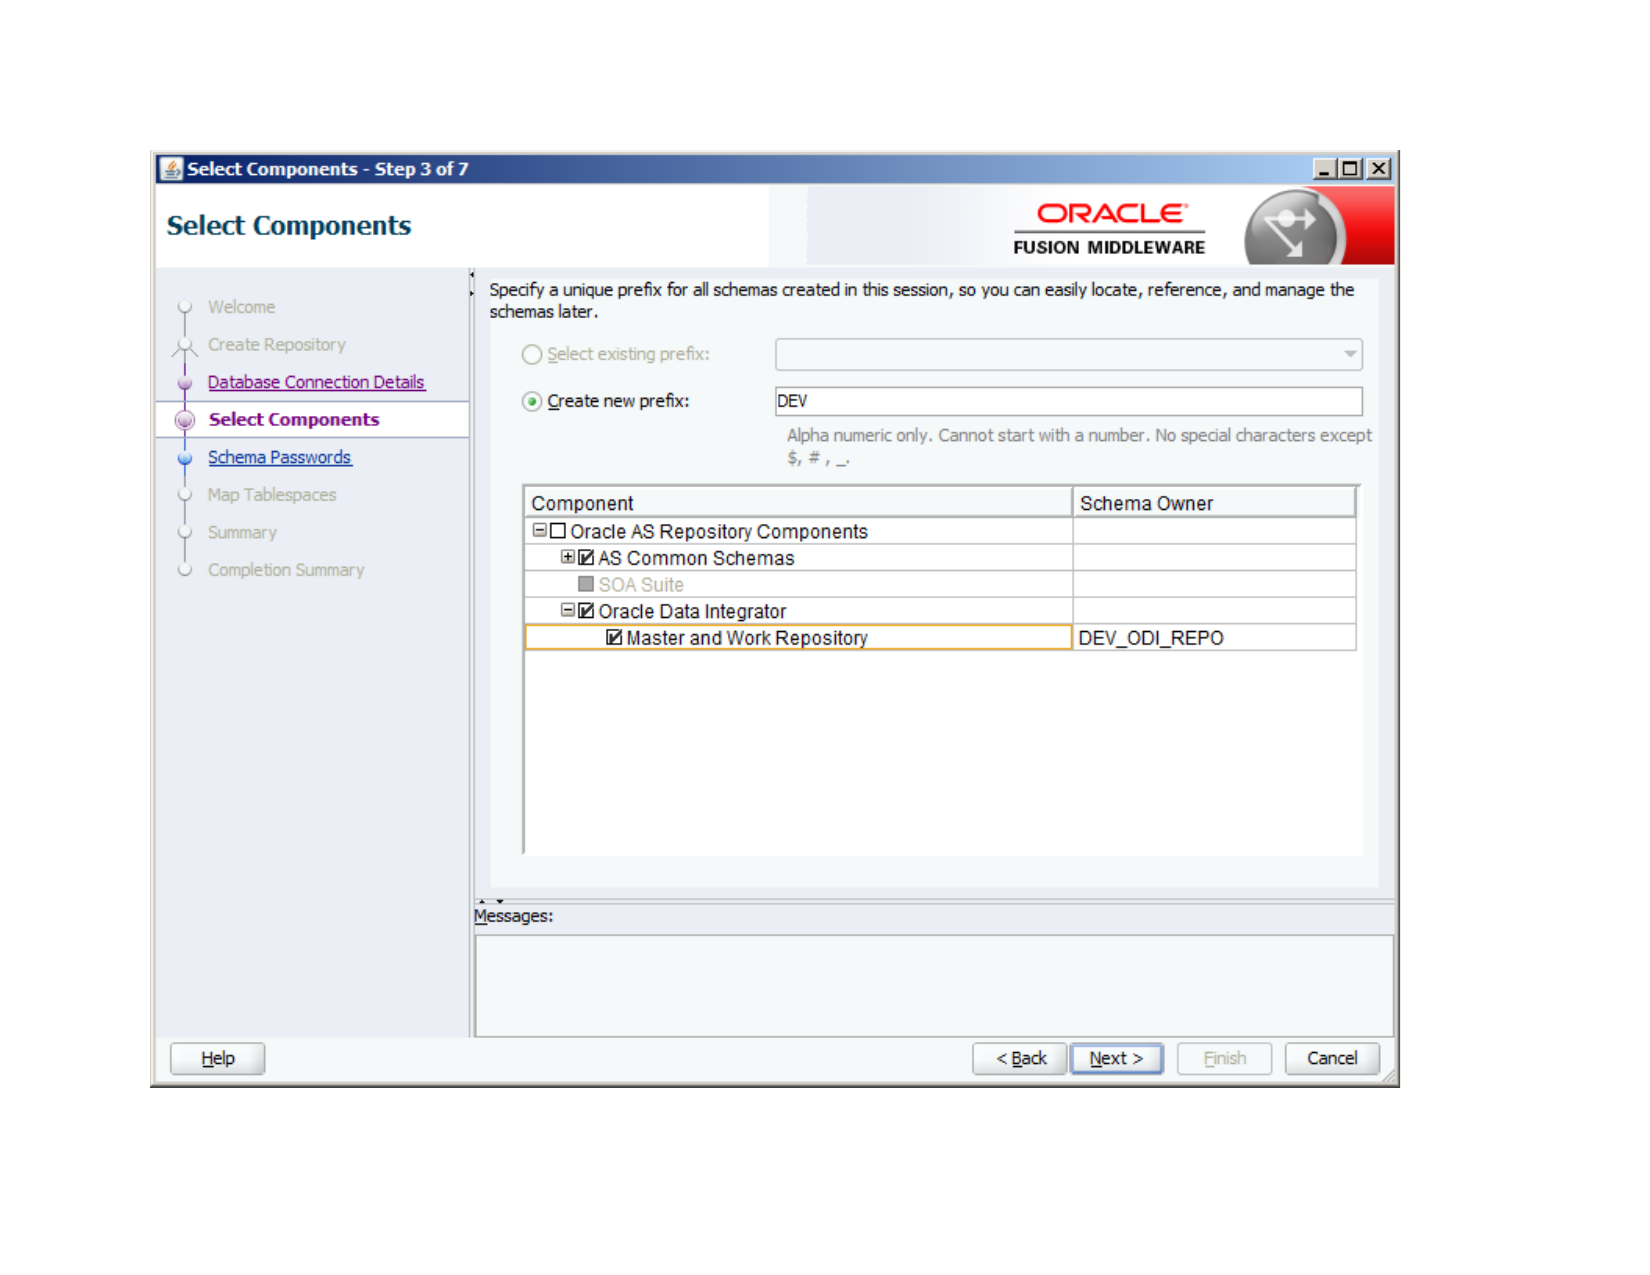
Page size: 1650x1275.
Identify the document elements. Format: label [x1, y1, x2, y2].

picture [150, 150, 1400, 1088]
